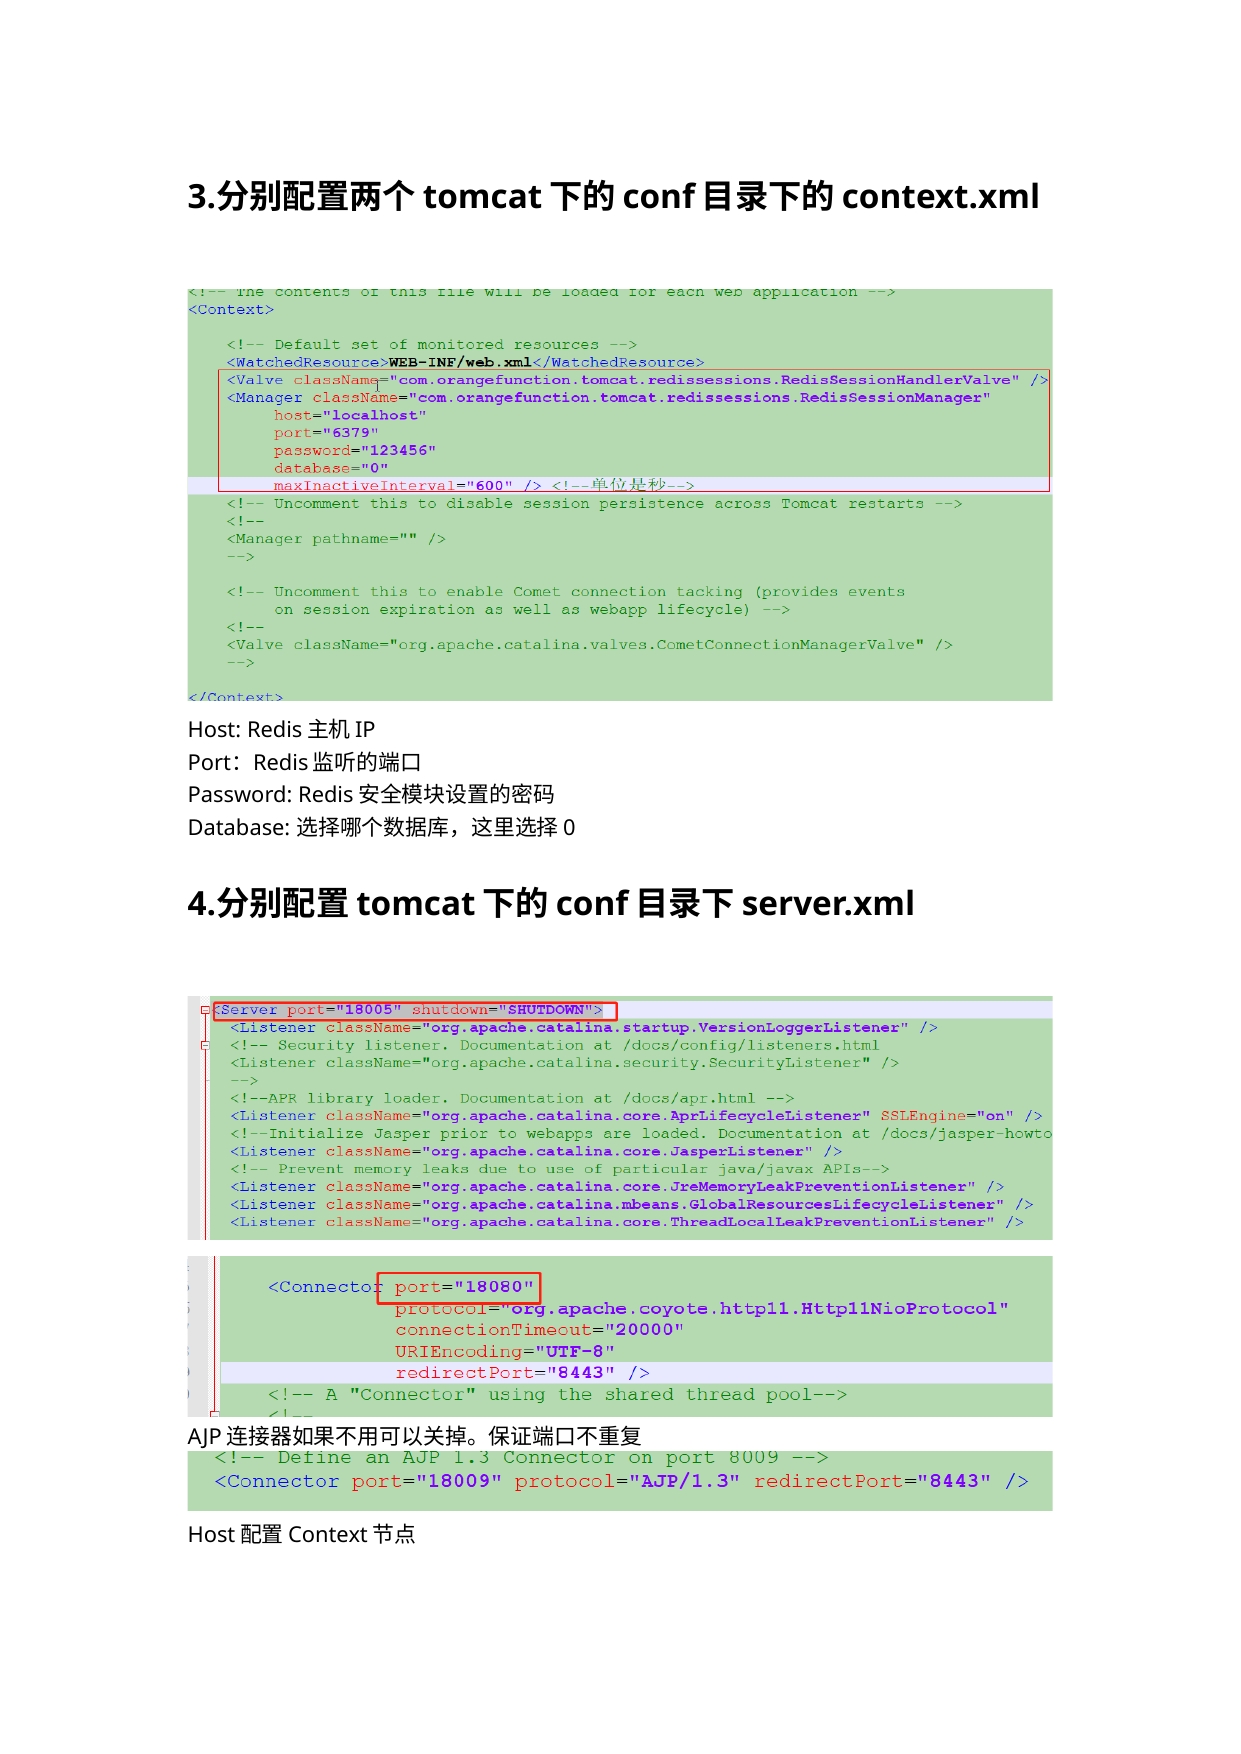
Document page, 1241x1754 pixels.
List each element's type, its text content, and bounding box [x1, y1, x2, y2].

text Host配置Context节点 [187, 1516, 1053, 1549]
text Password: Redis安全模块设置的密码 [187, 777, 1053, 809]
subtitle 4.分别配置tomcat下的conf目录下server.xml [187, 869, 1053, 934]
text Host: Redis主机IP [187, 712, 1053, 744]
picture [187, 1451, 1053, 1511]
picture [187, 1256, 1053, 1417]
text Database: 选择哪个数据库，这里选择0 [187, 809, 1053, 842]
text Port：Redis监听的端口 [187, 744, 1053, 777]
subtitle 3.分别配置两个tomcat下的conf目录下的context.xml [187, 162, 1053, 227]
picture [187, 996, 1053, 1240]
text AJP连接器如果不用可以关掉。保证端口不重复 [187, 1419, 1053, 1451]
picture [187, 289, 1053, 701]
